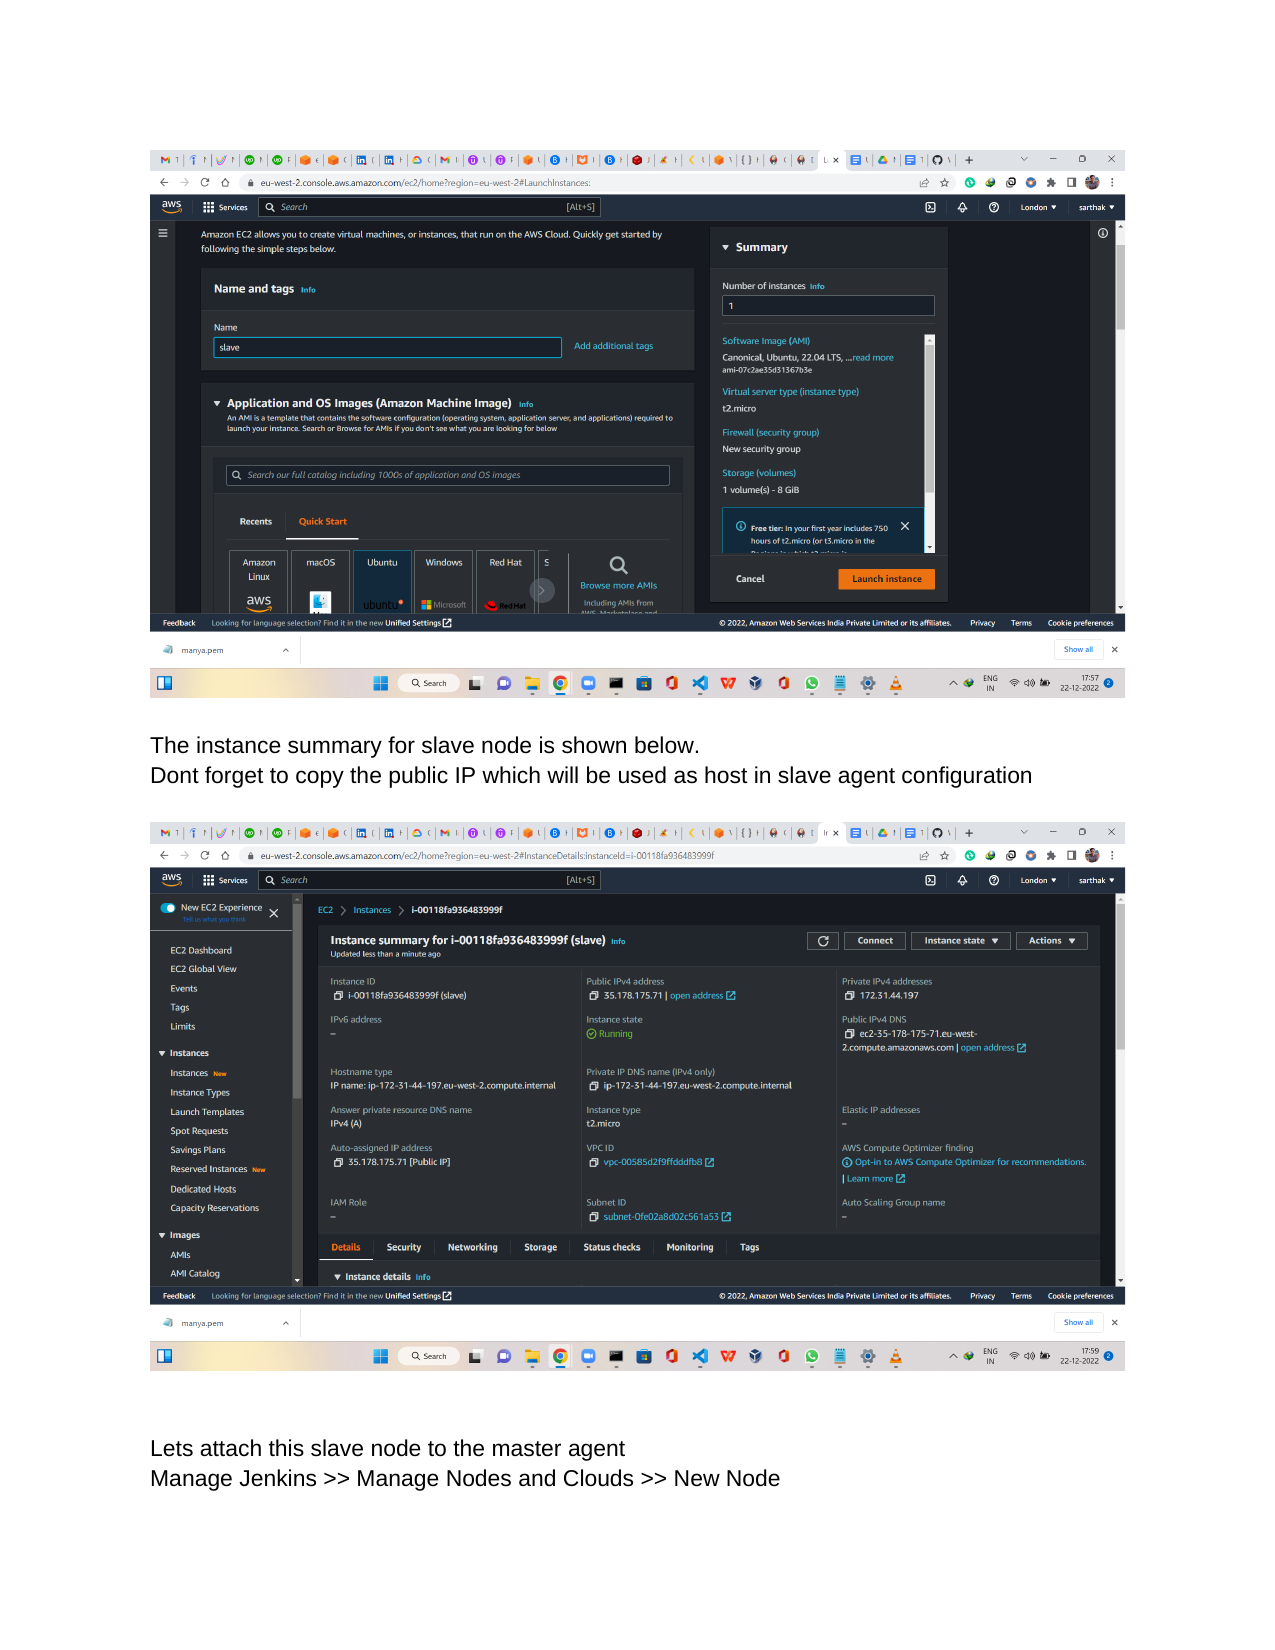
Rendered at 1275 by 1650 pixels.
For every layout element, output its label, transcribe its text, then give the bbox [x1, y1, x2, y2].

text The instance summary for slave node is shown below. [150, 732, 1125, 758]
text Manage Jenkins >> Manage Nodes and Clouds >> New Node [150, 1465, 1125, 1491]
picture [150, 150, 1125, 698]
picture [150, 822, 1125, 1371]
text Lets attach this slave node to the master agent [150, 1435, 1125, 1461]
text Dont forget to copy the public IP which will be used as host in slave agent configuration [150, 762, 1125, 788]
